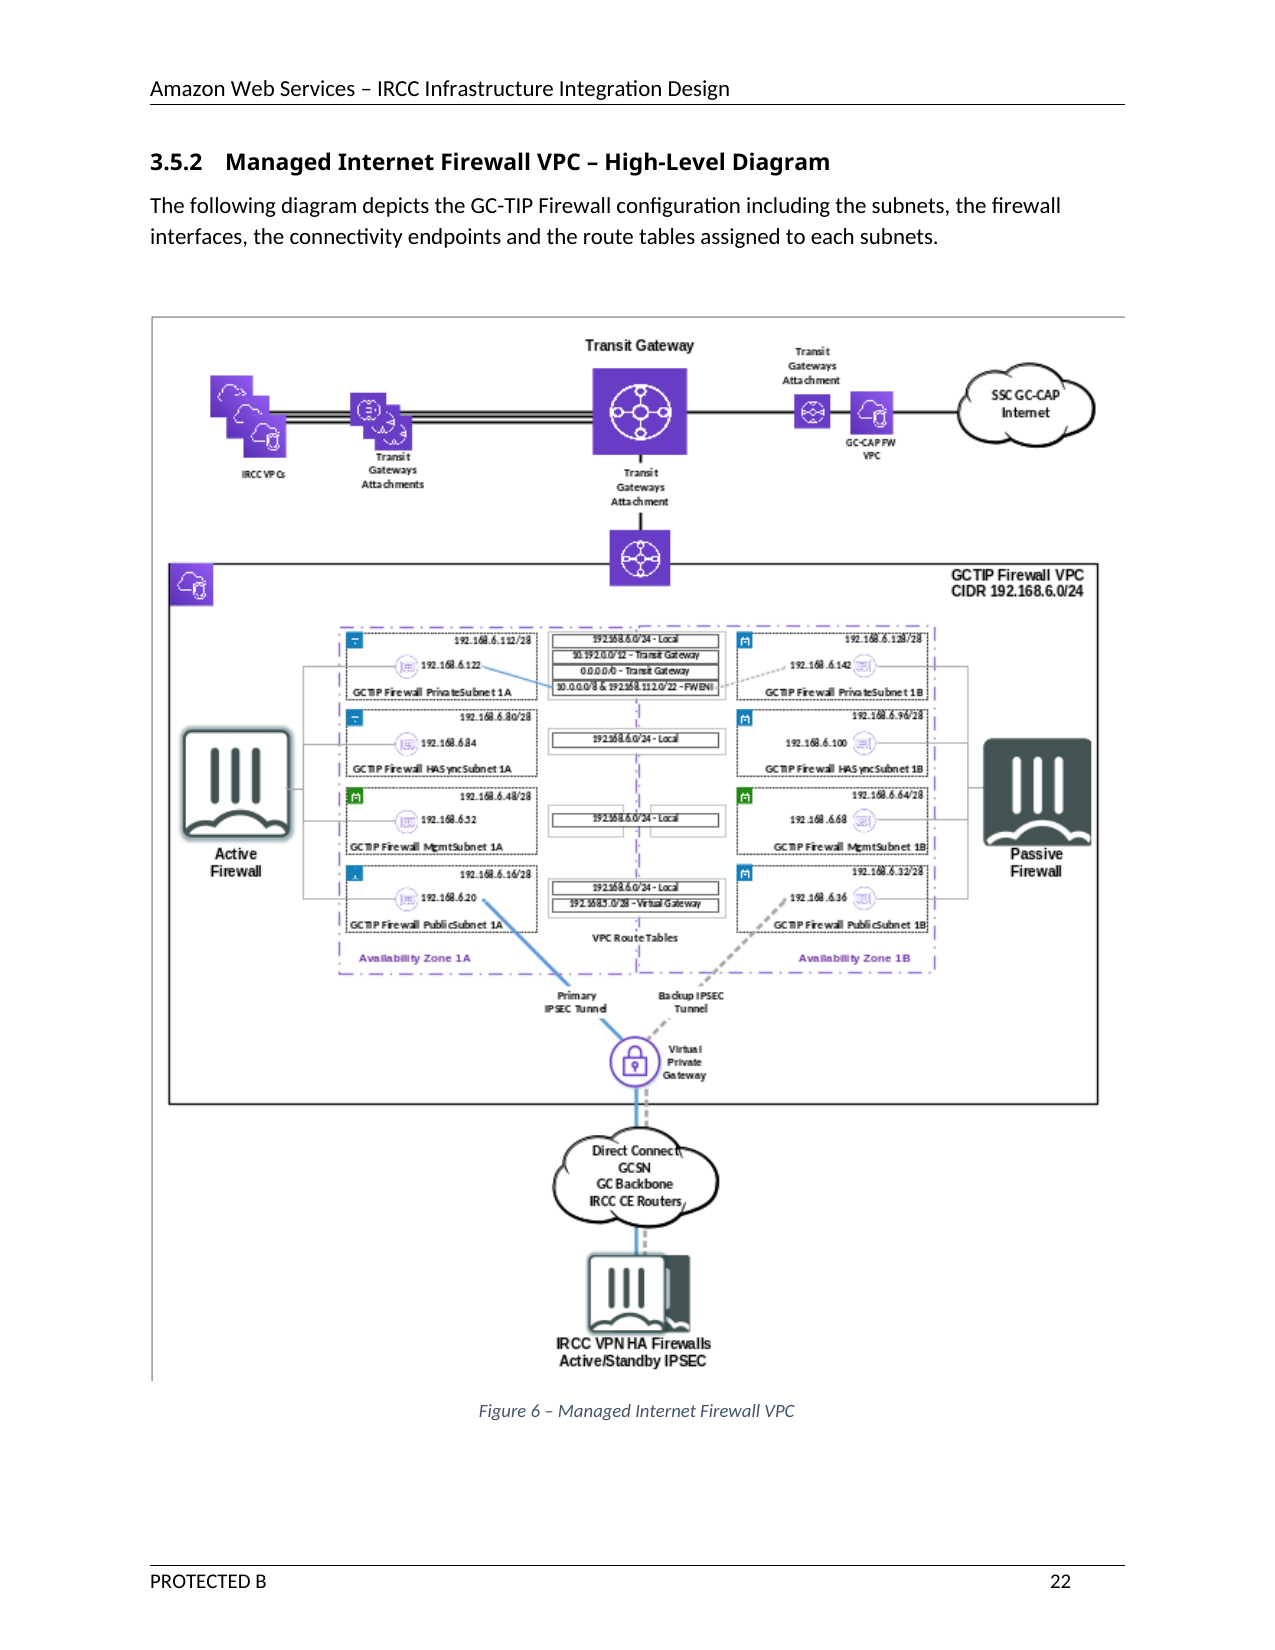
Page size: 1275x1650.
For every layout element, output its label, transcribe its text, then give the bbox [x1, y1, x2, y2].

subtitle Managed Internet Firewall VPC – High-Level Diagram [150, 145, 1125, 177]
text The following diagram depicts the GC-TIP Firewall configuration including the subnets, the firewall interfaces, the connectivity endpoints and the route tables assigned to each subnets. [150, 192, 1125, 250]
text Figure 6 – Managed Internet Firewall VPC [150, 1399, 1125, 1422]
